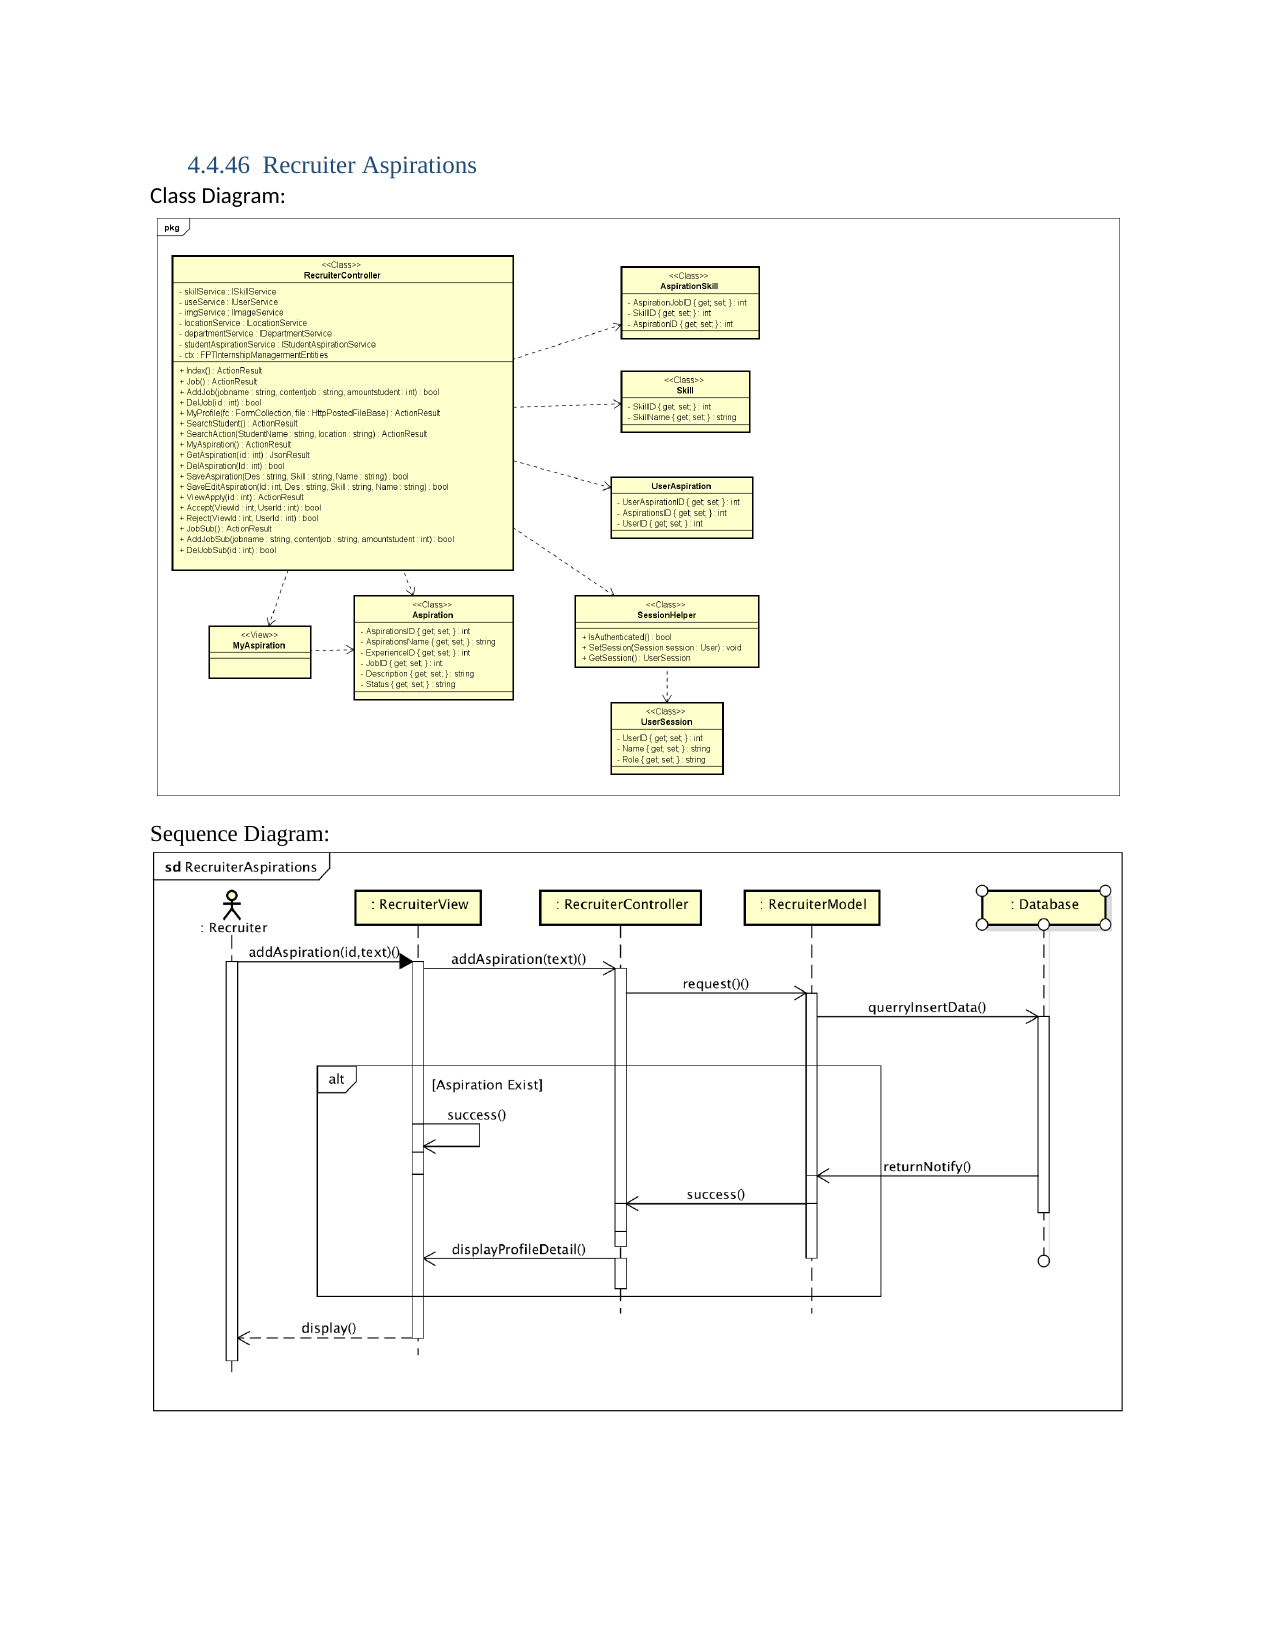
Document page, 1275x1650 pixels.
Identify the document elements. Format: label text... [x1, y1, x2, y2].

subtitle Recruiter Aspirations [187, 150, 1125, 179]
text Sequence Diagram: [150, 820, 1125, 848]
picture [150, 211, 1125, 802]
text Class Diagram: [150, 181, 1125, 211]
picture [150, 848, 1125, 1416]
